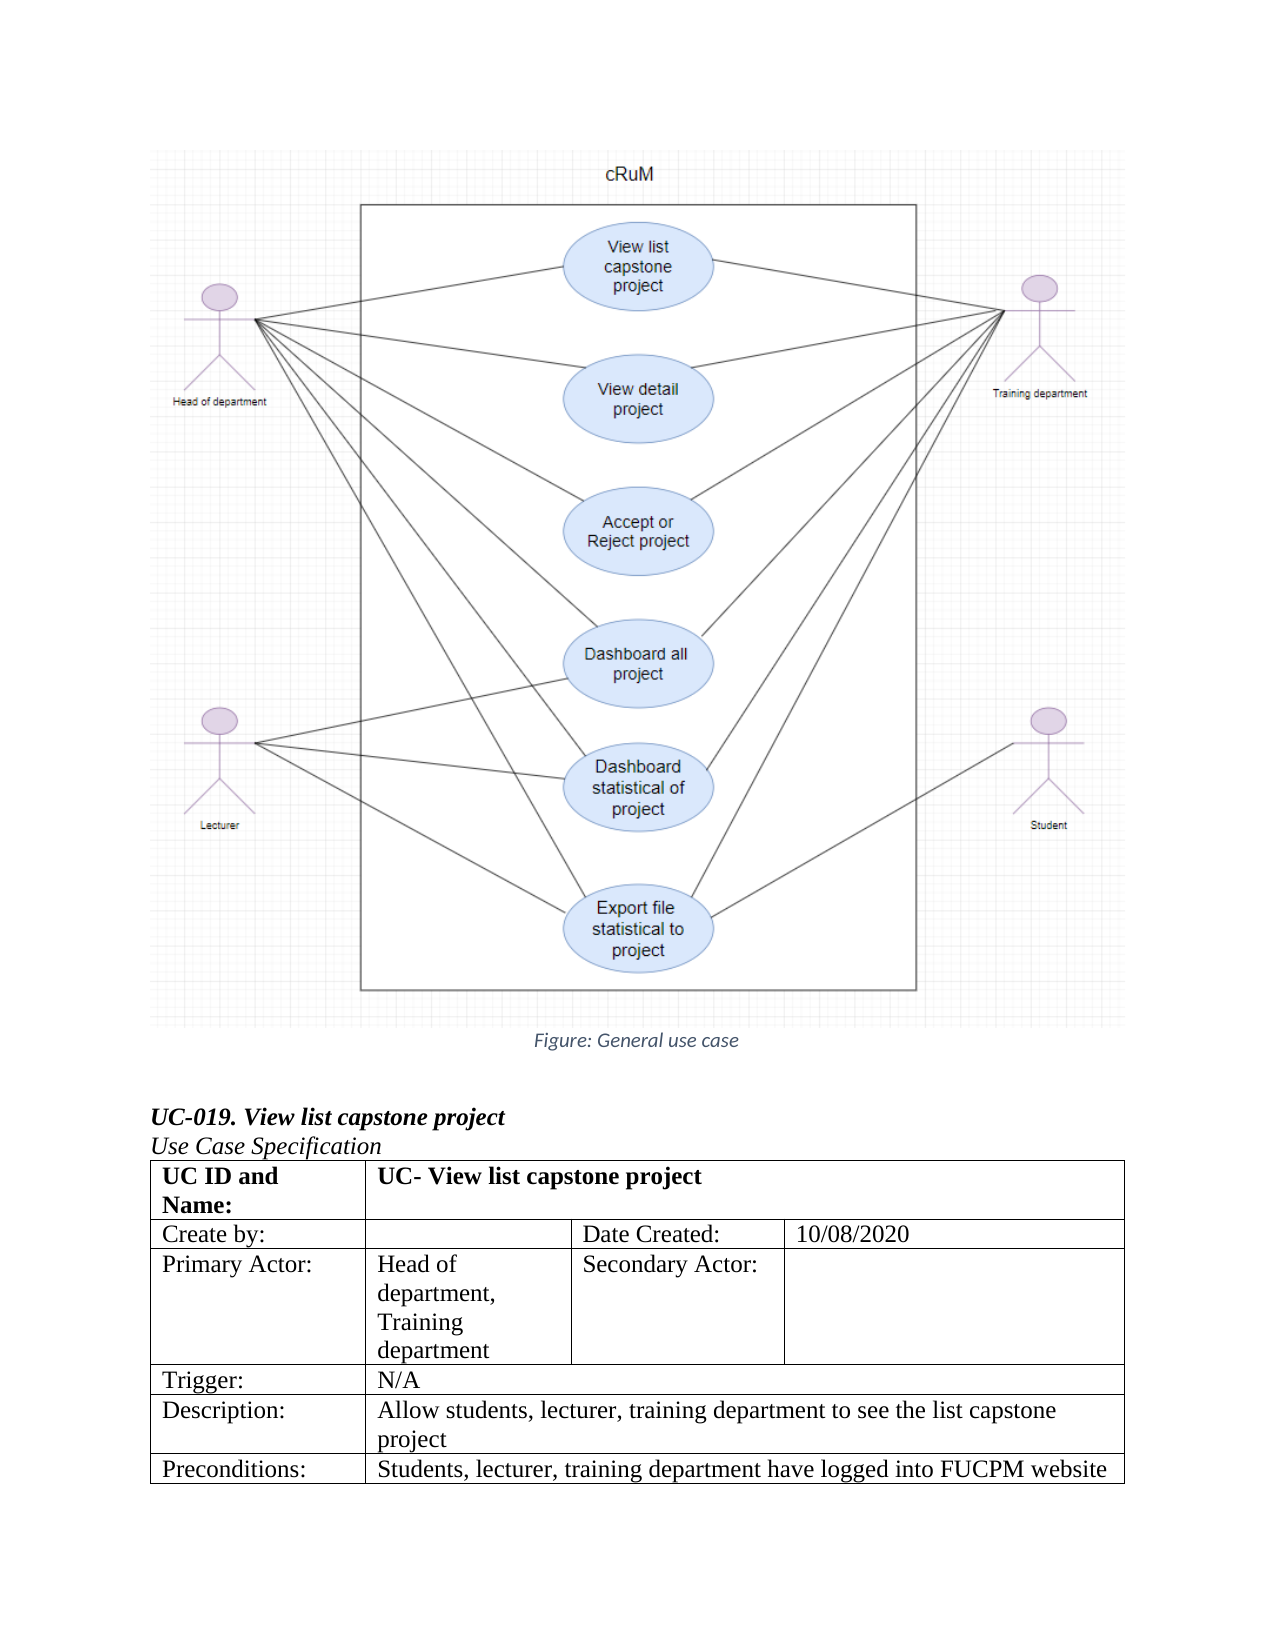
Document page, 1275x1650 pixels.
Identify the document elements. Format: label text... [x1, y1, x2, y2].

table_header UC ID and Name: [151, 1161, 365, 1218]
table_cell Secondary Actor: [572, 1249, 784, 1364]
table_cell Preconditions: [151, 1454, 365, 1482]
table_cell Trigger: [151, 1365, 365, 1394]
text UC-019. View list capstone project [150, 1102, 1125, 1131]
text Use Case Specification [150, 1131, 1125, 1160]
table_cell Date Created: [572, 1220, 784, 1248]
table_cell Students, lecturer, training department have logged into FUCPM website [366, 1454, 1124, 1482]
table_cell Head of department, Training department [366, 1249, 571, 1364]
table_cell Primary Actor: [151, 1249, 365, 1364]
text Figure: General use case [150, 1028, 1125, 1053]
table_header UC- View list capstone project [366, 1161, 1124, 1218]
table_cell Create by: [151, 1220, 365, 1248]
table_cell [366, 1220, 571, 1248]
table_cell Description: [151, 1395, 365, 1453]
table_cell 10/08/2020 [785, 1220, 1124, 1248]
picture [150, 150, 1125, 1028]
table_cell [785, 1249, 1124, 1364]
table_cell N/A [366, 1365, 1124, 1394]
table_cell Allow students, lecturer, training department to see the list capstone project [366, 1395, 1124, 1453]
